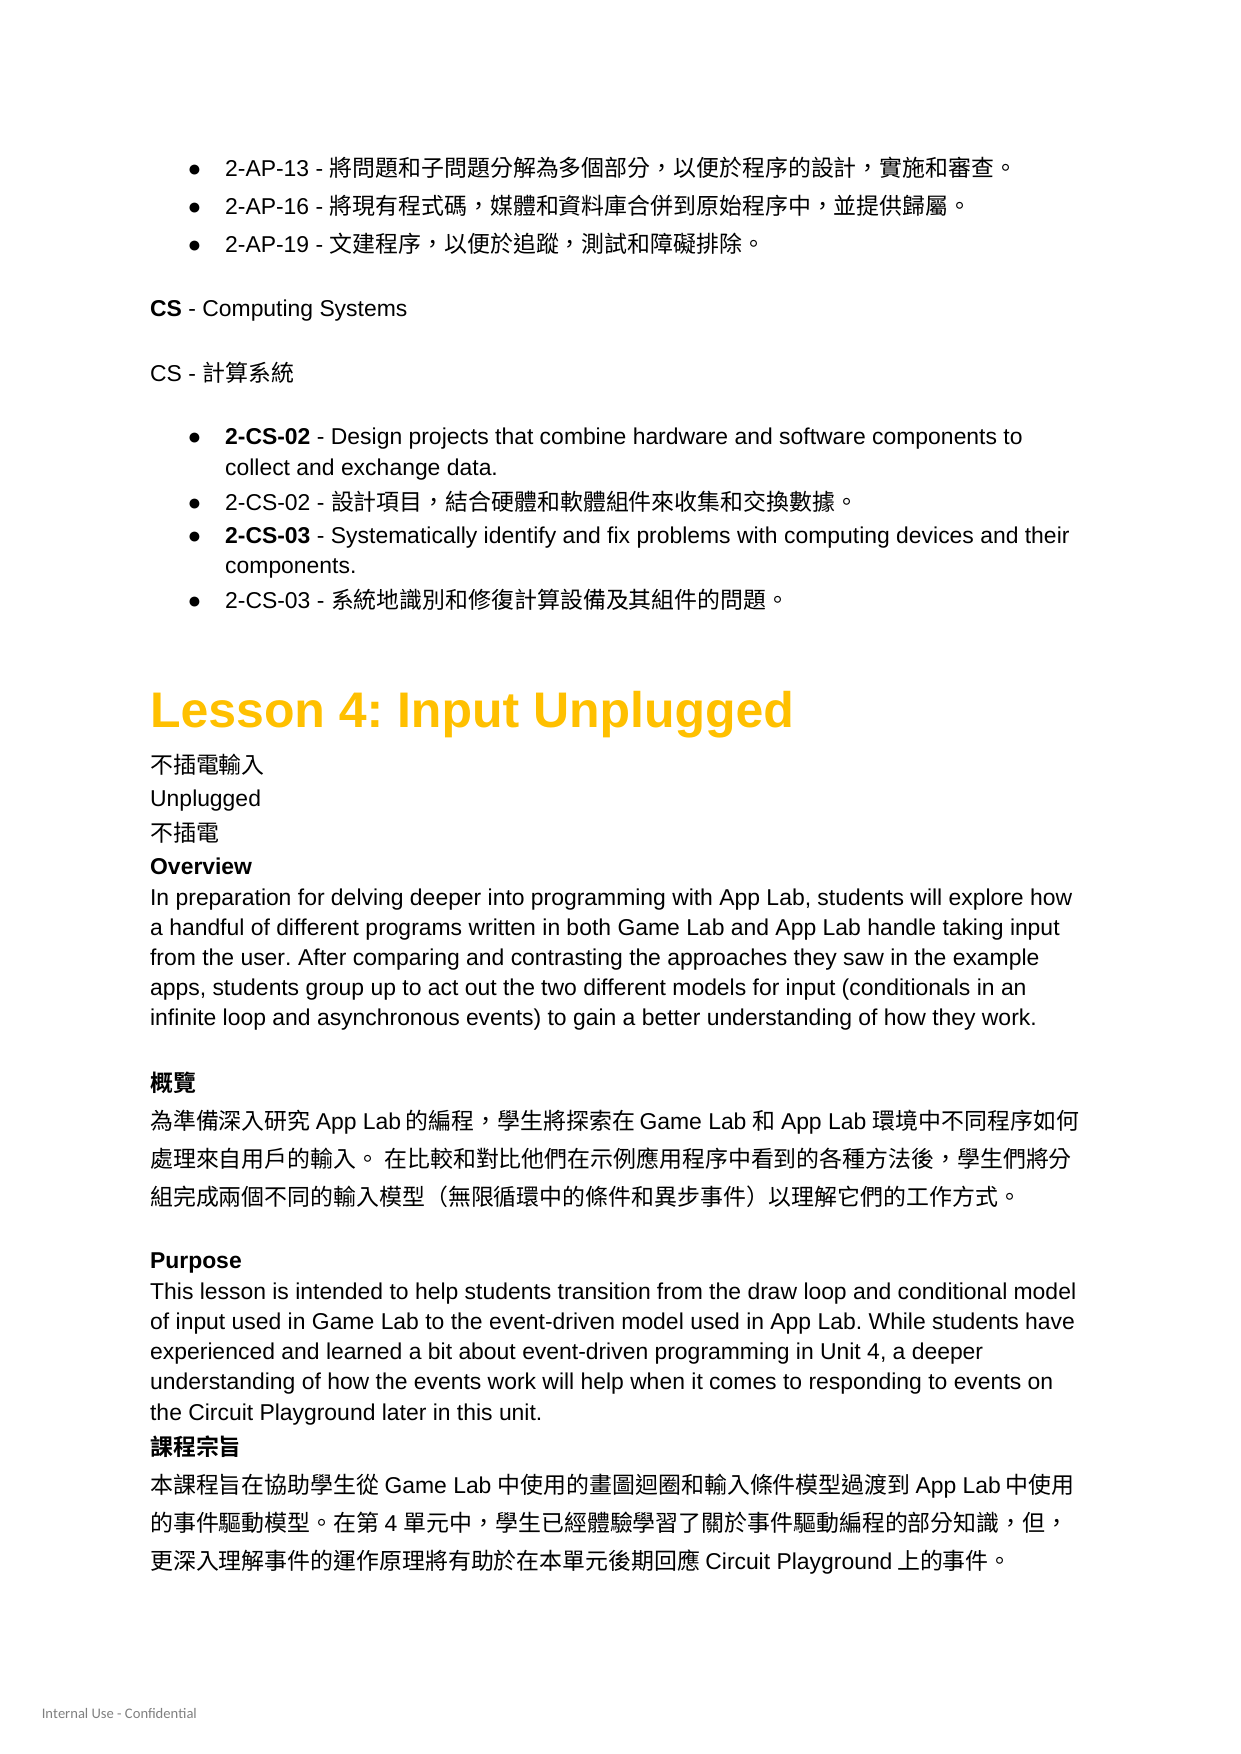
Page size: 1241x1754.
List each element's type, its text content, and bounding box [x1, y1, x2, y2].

list 2-AP-19 - 文建程序，以便於追蹤，測試和障礙排除。 [187, 226, 1090, 259]
text In preparation for delving deeper into programming with App Lab, students will explore how a handful of different programs written in both Game Lab and App Lab handle taking input from the user. After comparing and contrasting the approaches they saw in the example apps, students group up to act out the two different models for input (conditionals in an infinite loop and asynchronous events) to gain a better understanding of how they work. [150, 883, 1090, 1031]
list 2-CS-02 - Design projects that combine hardware and software components to collect and exchange data. [187, 423, 1090, 480]
text Overview [150, 853, 1090, 880]
text 本課程旨在協助學生從 Game Lab 中使用的畫圖迴圈和輸入條件模型過渡到 App Lab中使用的事件驅動模型。在第 4 單元中，學生已經體驗學習了關於事件驅動編程的部分知識，但，更深入理解事件的運作原理將有助於在本單元後期回應 Circuit Playground上的事件。 [150, 1467, 1090, 1576]
text 課程宗旨 [150, 1429, 1090, 1462]
text CS - 計算系統 [150, 355, 1090, 388]
text This lesson is intended to help students transition from the draw loop and conditional model of input used in Game Lab to the event-driven model used in App Lab. While students have experienced and learned a bit about event-driven programming in Unit 4, a deeper understanding of how the events work will help when it comes to responding to events on the Circuit Playground later in this unit. [150, 1278, 1090, 1425]
text Purpose [150, 1247, 1090, 1274]
list 2-CS-03 - 系統地識別和修復計算設備及其組件的問題。 [187, 582, 1090, 616]
text 概覽 [150, 1065, 1090, 1098]
text 為準備深入研究 App Lab的編程，學生將探索在Game Lab 和 App Lab 環境中不同程序如何處理來自用戶的輸入。 在比較和對比他們在示例應用程序中看到的各種方法後，學生們將分組完成兩個不同的輸入模型（無限循環中的條件和異步事件）以理解它們的工作方式。 [150, 1103, 1090, 1212]
list 2-CS-03 - Systematically identify and fix problems with computing devices and their components. [187, 522, 1090, 578]
text Lesson 4: Input Unplugged [150, 681, 1090, 738]
text Unplugged [150, 785, 1090, 811]
text CS - Computing Systems [150, 294, 1090, 321]
list 2-CS-02 - 設計項目，結合硬體和軟體組件來收集和交換數據。 [187, 484, 1090, 517]
list 2-AP-13 - 將問題和子問題分解為多個部分，以便於程序的設計，實施和審查。 [187, 150, 1090, 183]
list 2-AP-16 - 將現有程式碼，媒體和資料庫合併到原始程序中，並提供歸屬。 [187, 188, 1090, 221]
text 不插電輸入 [150, 747, 1090, 780]
text 不插電 [150, 815, 1090, 848]
